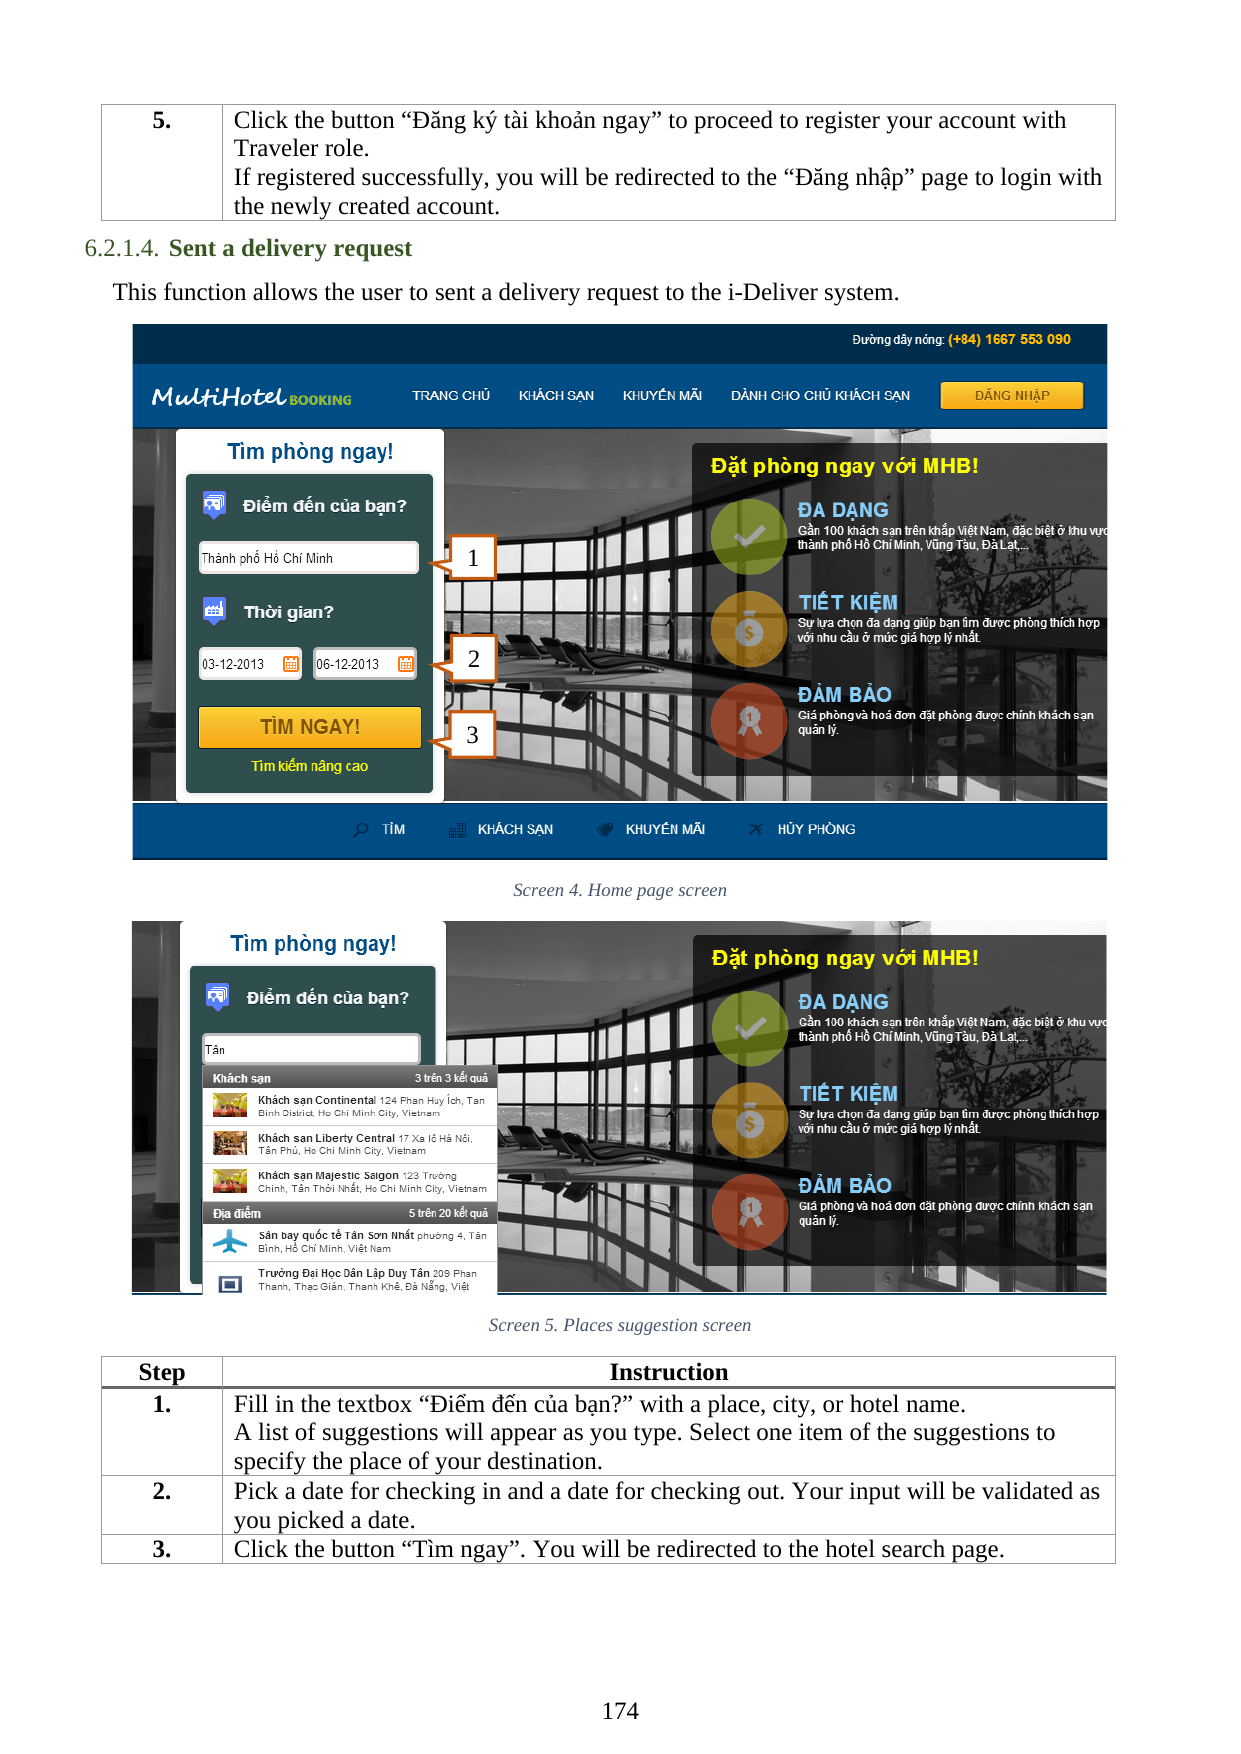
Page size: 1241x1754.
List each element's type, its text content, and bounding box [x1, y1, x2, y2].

picture [132, 324, 1108, 860]
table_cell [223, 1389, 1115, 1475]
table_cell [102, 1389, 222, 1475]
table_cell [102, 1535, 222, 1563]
text This function allows the user to sent a delivery request to the i-Deliver system. [112, 277, 1128, 306]
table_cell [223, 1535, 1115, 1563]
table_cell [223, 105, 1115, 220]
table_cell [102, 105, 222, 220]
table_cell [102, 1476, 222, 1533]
subtitle Sent a delivery request [159, 233, 1128, 262]
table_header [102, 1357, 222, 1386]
text Screen 5. Places suggestion screen [112, 1313, 1128, 1335]
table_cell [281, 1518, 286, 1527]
text Screen 4. Home page screen [112, 879, 1128, 900]
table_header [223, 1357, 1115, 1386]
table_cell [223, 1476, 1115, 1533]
picture [131, 921, 1107, 1295]
